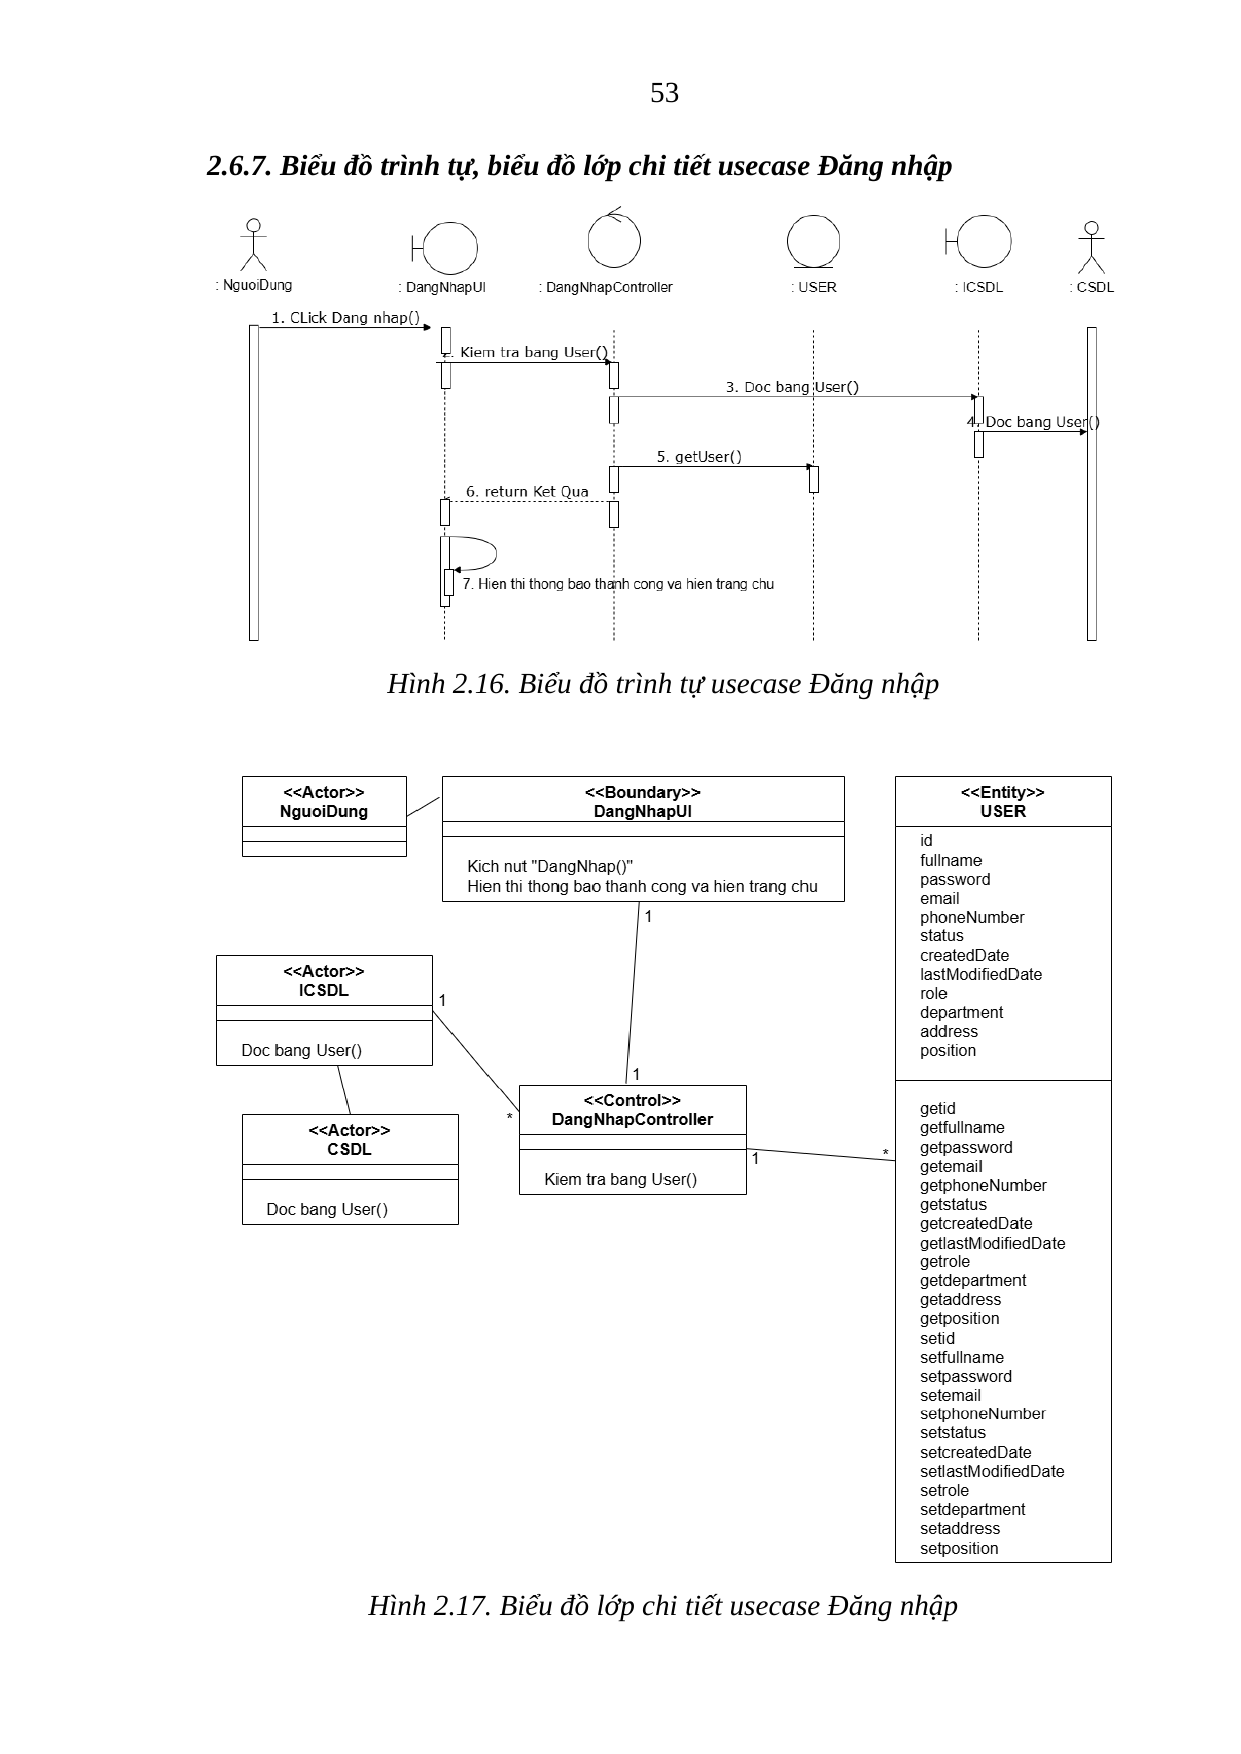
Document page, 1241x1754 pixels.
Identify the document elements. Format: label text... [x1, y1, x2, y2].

picture [206, 767, 1123, 1572]
text Hình 2.17. Biểu đồ lớp chi tiết usecase Đăng nhập [207, 1588, 1122, 1621]
subtitle 2.6.7. Biểu đồ trình tự, biểu đồ lớp chi tiết usecase Đăng nhập [207, 148, 1122, 181]
text Hình 2.16. Biểu đồ trình tự usecase Đăng nhập [207, 666, 1122, 700]
picture [206, 198, 1123, 650]
